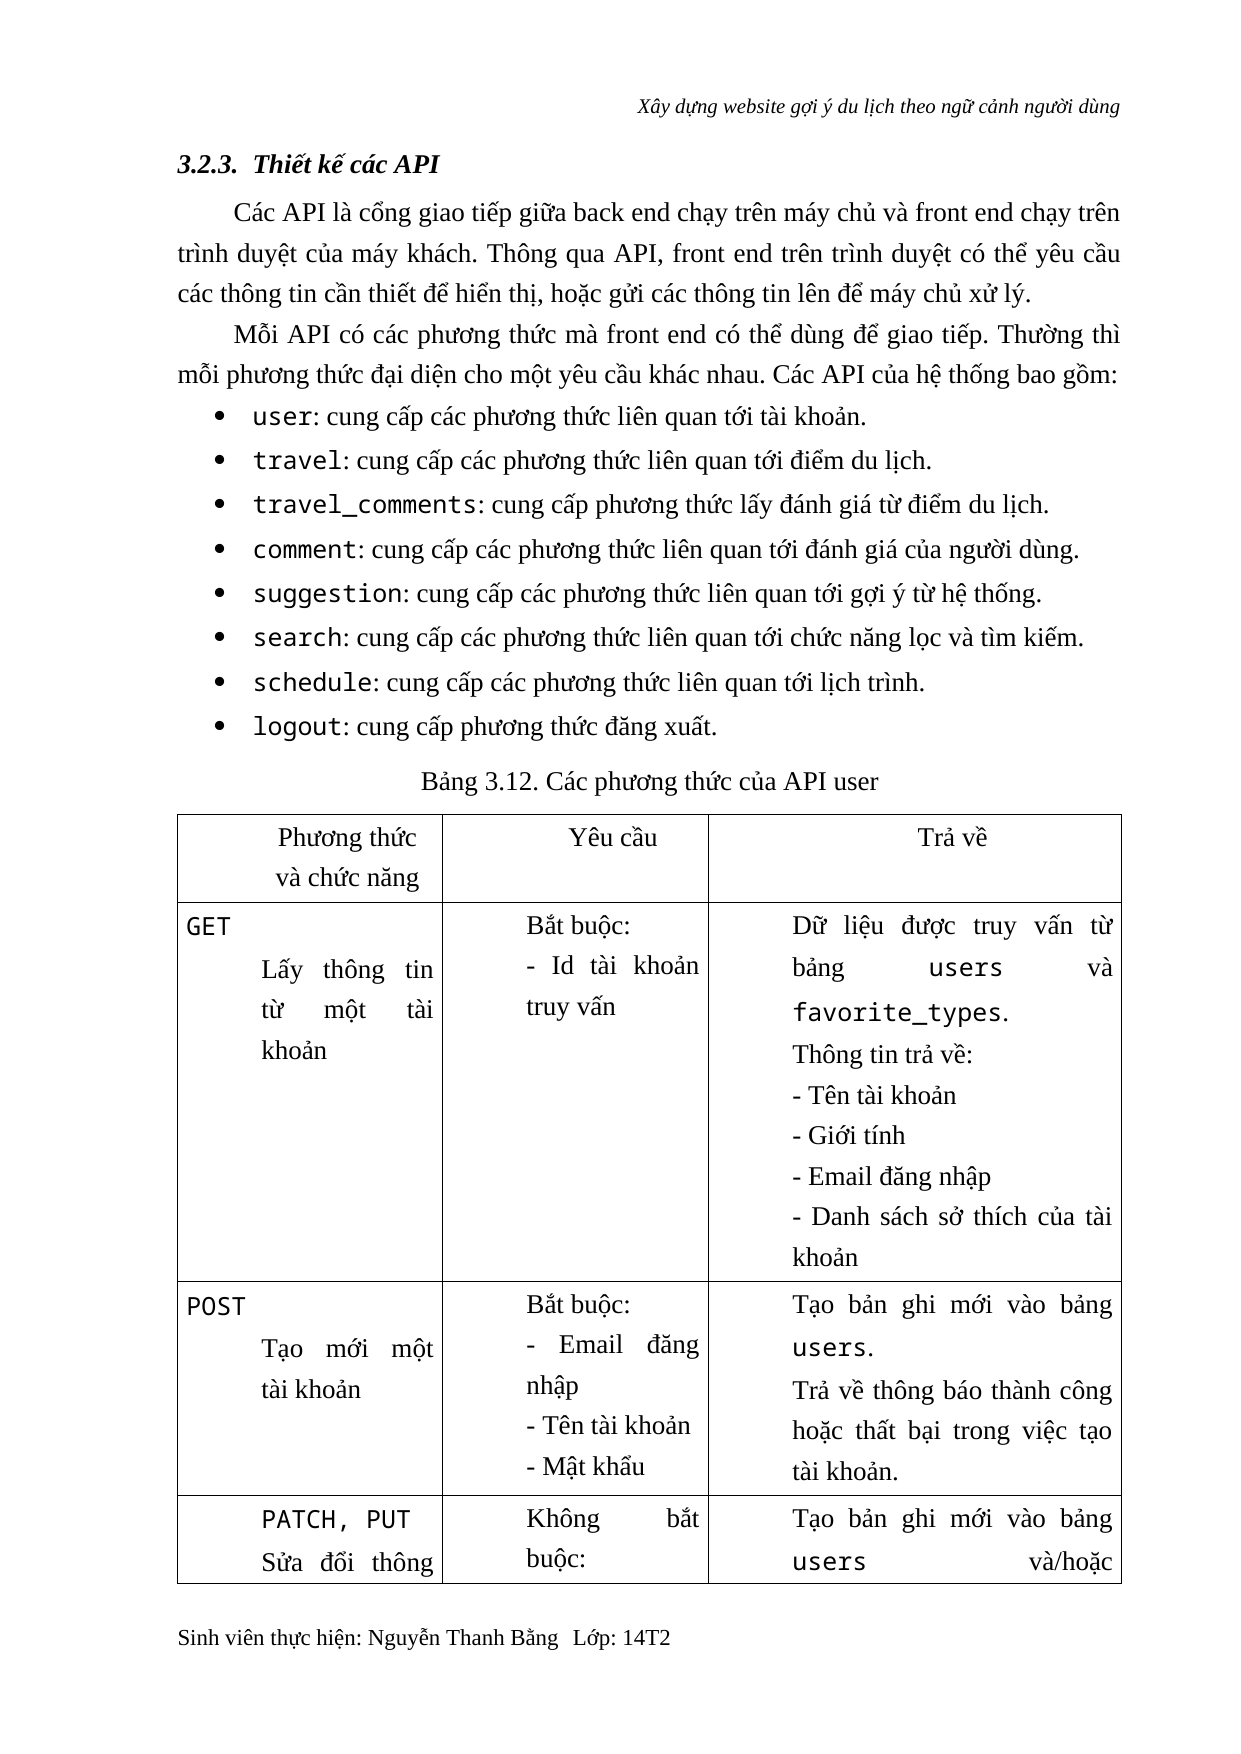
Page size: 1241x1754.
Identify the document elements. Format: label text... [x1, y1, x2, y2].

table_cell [178, 1496, 442, 1583]
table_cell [709, 1496, 1121, 1583]
table_cell GET Lấy thông tin từ một tài khoản [178, 903, 442, 1281]
list comment: cung cấp các phương thức liên quan tới đánh giá của người dùng. [215, 531, 1122, 565]
list travel: cung cấp các phương thức liên quan tới điểm du lịch. [215, 443, 1122, 477]
table_header Yêu cầu [443, 815, 708, 902]
list logout: cung cấp phương thức đăng xuất. [215, 708, 1122, 742]
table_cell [443, 1496, 708, 1583]
table_cell Dữ liệu được truy vấn từ bảng users và favorite_types. Thông tin trả về: - Tên tài khoản - Giới tính - Email đăng nhập - Danh sách sở thích của tài khoản [709, 903, 1121, 1281]
table_cell Bắt buộc: - Id tài khoản truy vấn [443, 903, 708, 1281]
subtitle Thiết kế các API [177, 148, 1122, 179]
table_cell Tạo bản ghi mới vào bảng users. Trả về thông báo thành công hoặc thất bại trong việc tạo tài khoản. [709, 1282, 1121, 1495]
list suggestion: cung cấp các phương thức liên quan tới gợi ý từ hệ thống. [215, 576, 1122, 610]
list travel_comments: cung cấp phương thức lấy đánh giá từ điểm du lịch. [215, 487, 1122, 521]
table_cell Bắt buộc: - Email đăng nhập - Tên tài khoản - Mật khẩu [443, 1282, 708, 1495]
table_header Trả về [709, 815, 1121, 902]
text Các API là cổng giao tiếp giữa back end chạy trên máy chủ và front end chạy trên trình duyệt của máy khách. Thông qua API, front end trên trình duyệt có thể yêu cầu các thông tin cần thiết để hiển thị, hoặc gửi các thông tin lên để máy chủ xử lý. [177, 196, 1122, 308]
list schedule: cung cấp các phương thức liên quan tới lịch trình. [215, 664, 1122, 698]
text Mỗi API có các phương thức mà front end có thể dùng để giao tiếp. Thường thì mỗi phương thức đại diện cho một yêu cầu khác nhau. Các API của hệ thống bao gồm: [177, 318, 1122, 389]
table_header Phương thức và chức năng [178, 815, 442, 902]
table_cell POST Tạo mới một tài khoản [178, 1282, 442, 1495]
list search: cung cấp các phương thức liên quan tới chức năng lọc và tìm kiếm. [215, 620, 1122, 654]
list user: cung cấp các phương thức liên quan tới tài khoản. [215, 398, 1122, 433]
